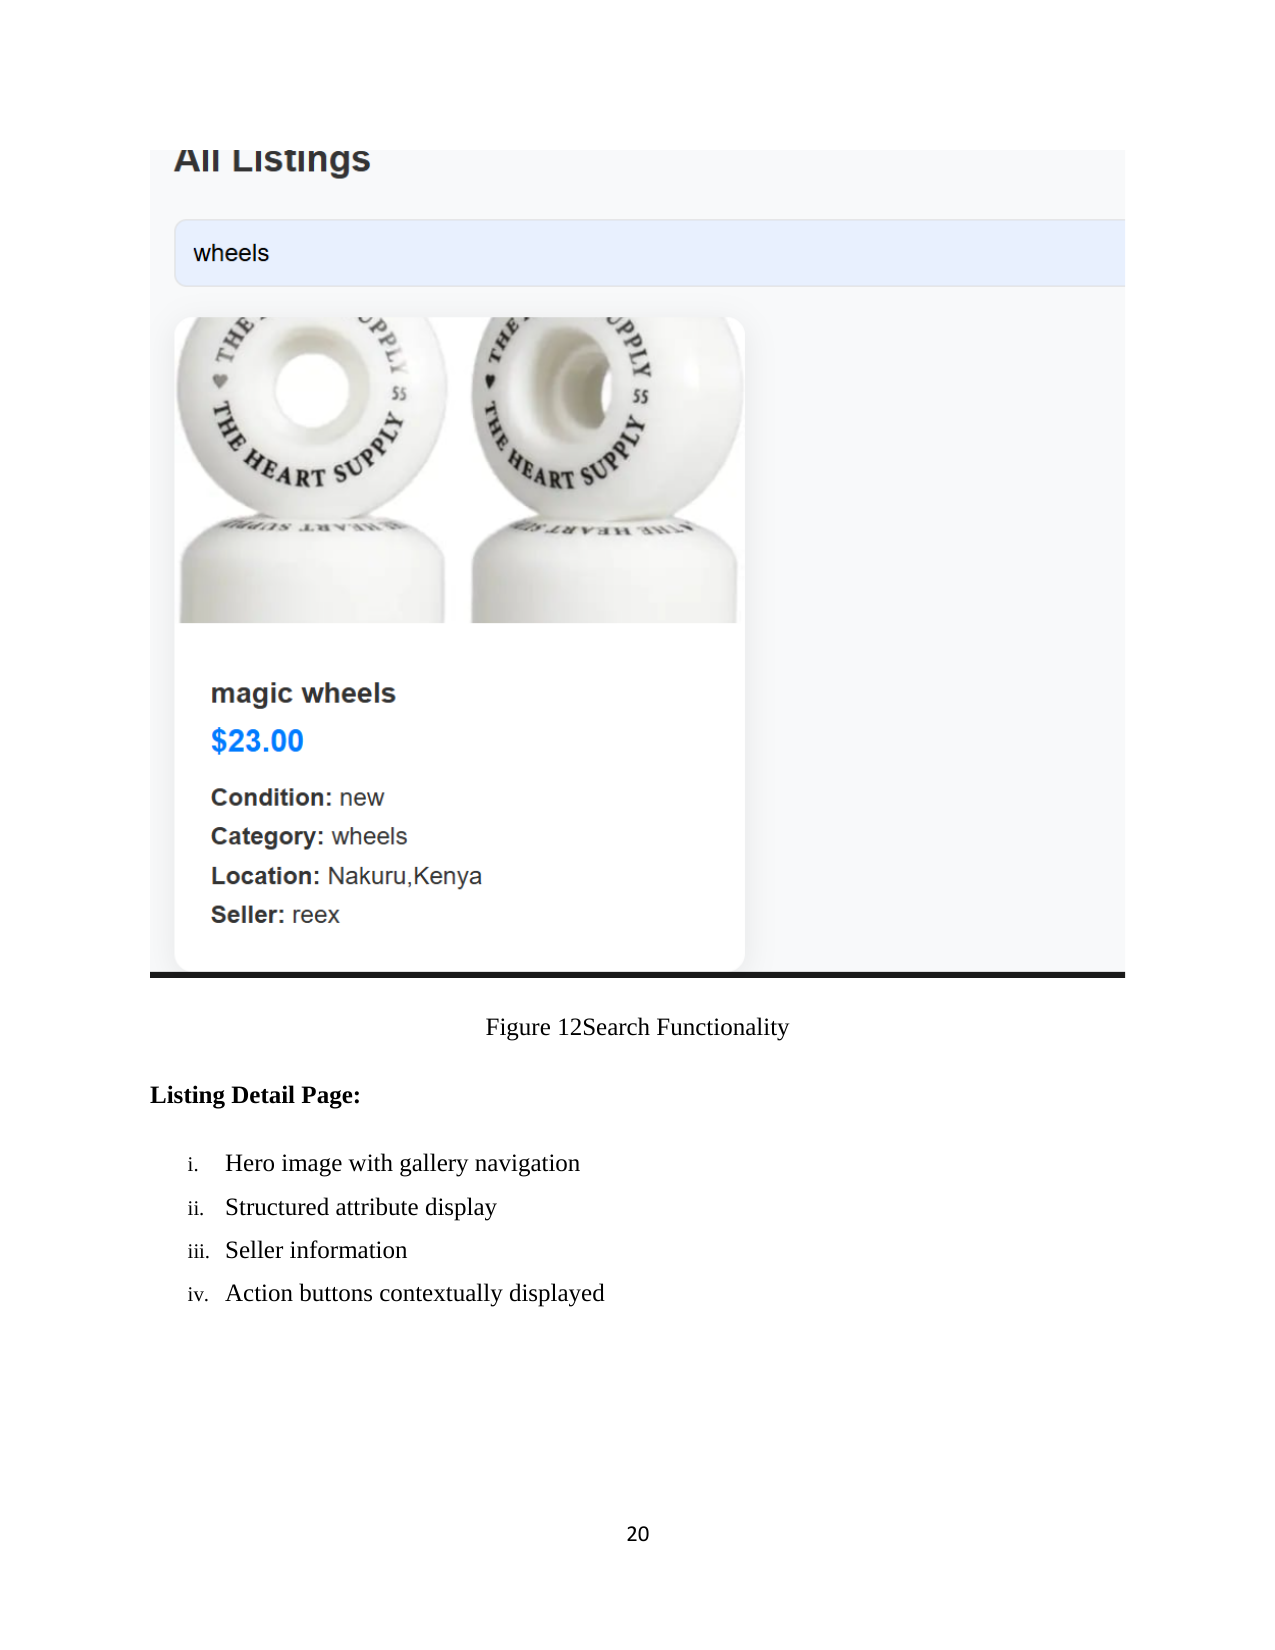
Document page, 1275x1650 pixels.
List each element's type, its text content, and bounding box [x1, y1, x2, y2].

text Figure 12Search Functionality [150, 1012, 1125, 1041]
list Action buttons contextually displayed [187, 1278, 1125, 1307]
list Hero image with gallery navigation [187, 1148, 1125, 1177]
picture [150, 150, 1125, 978]
list Seller information [187, 1235, 1125, 1263]
text Listing Detail Page: [150, 1080, 1125, 1109]
list Structured attribute display [187, 1192, 1125, 1220]
